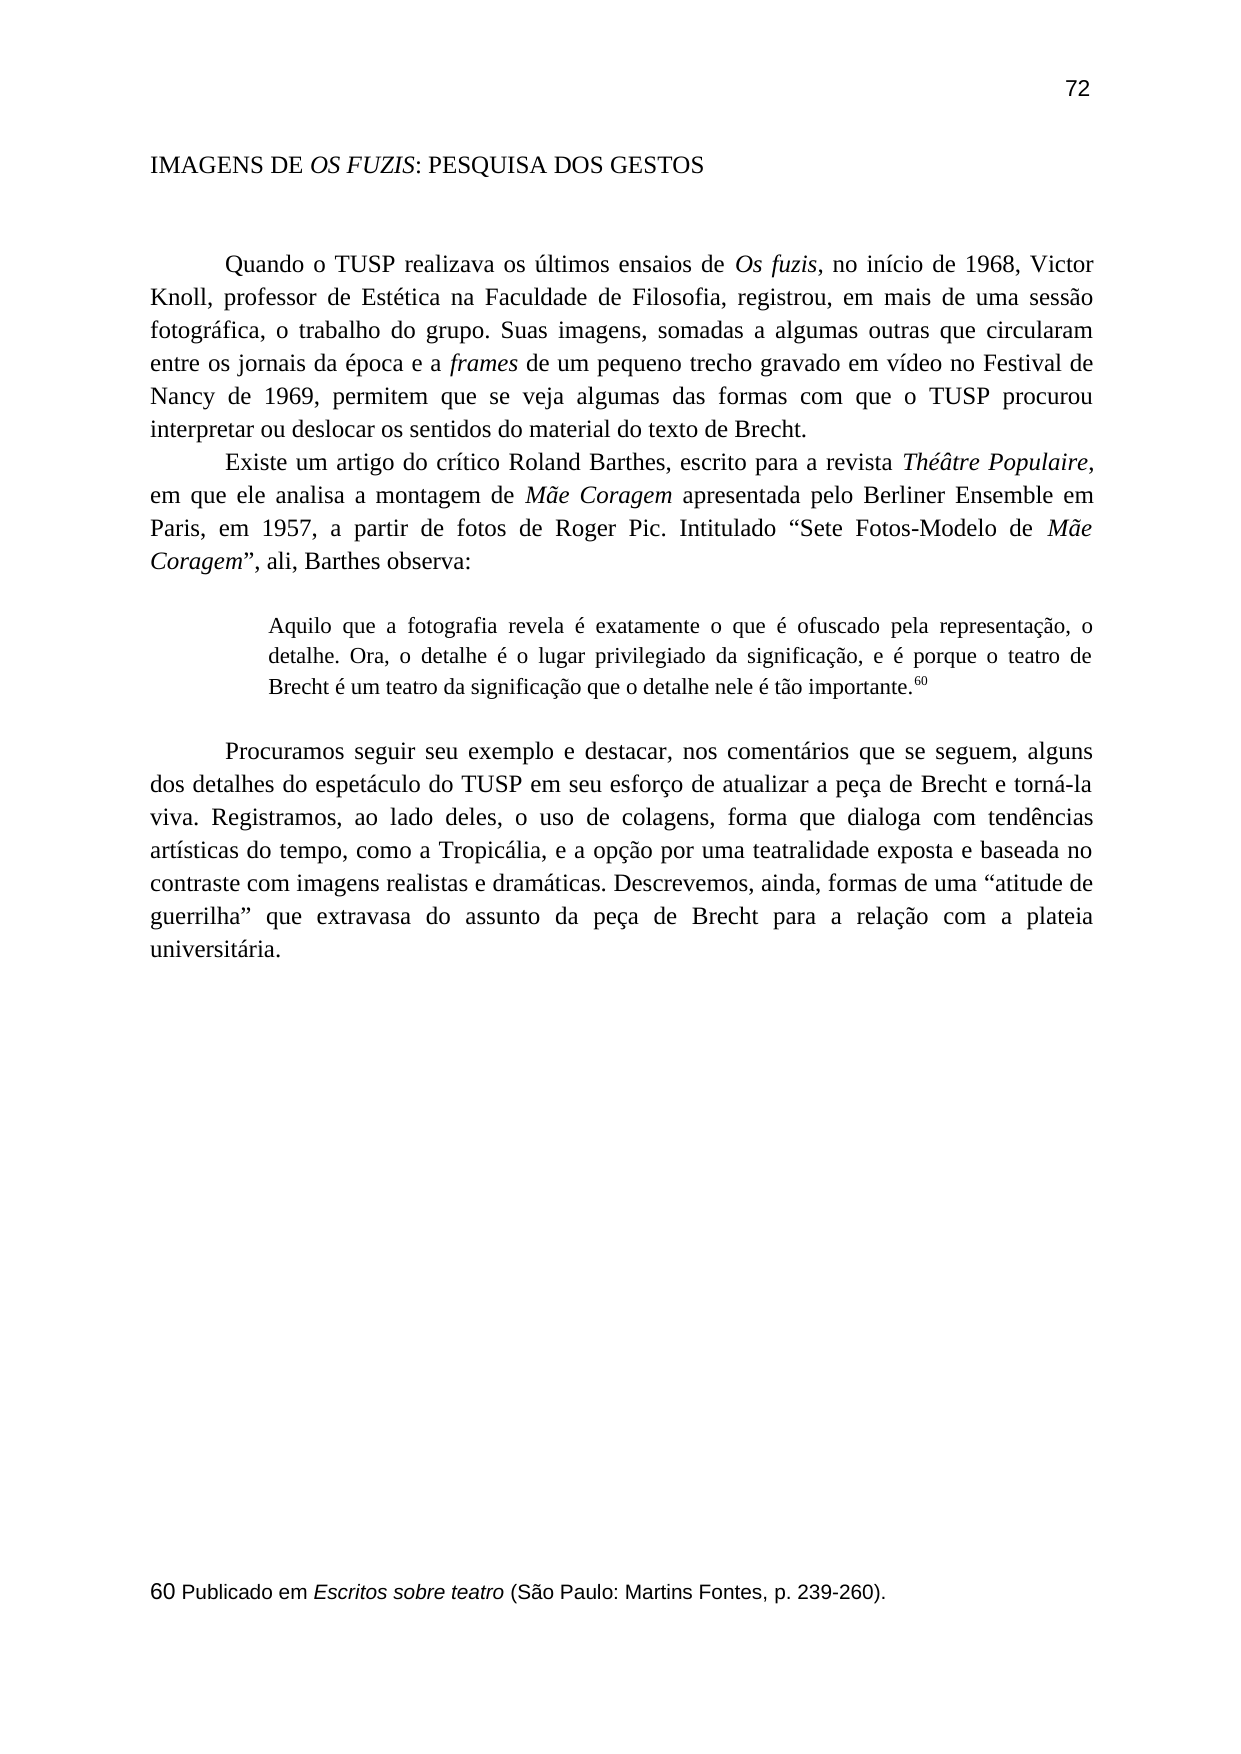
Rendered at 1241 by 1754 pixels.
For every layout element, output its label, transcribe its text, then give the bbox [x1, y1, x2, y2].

text Existe um artigo do crítico Roland Barthes, escrito para a revista Théâtre Populaire, em que ele analisa a montagem de Mãe Coragem apresentada pelo Berliner Ensemble em Paris, em 1957, a partir de fotos de Roger Pic. Intitulado “Sete Fotos-Modelo de Mãe Coragem”, ali, Barthes observa: [150, 447, 1094, 575]
text Quando o TUSP realizava os últimos ensaios de Os fuzis, no início de 1968, Victor Knoll, professor de Estética na Faculdade de Filosofia, registrou, em mais de uma sessão fotográfica, o trabalho do grupo. Suas imagens, somadas a algumas outras que circularam entre os jornais da época e a frames de um pequeno trecho gravado em vídeo no Festival de Nancy de 1969, permitem que se veja algumas das formas com que o TUSP procurou interpretar ou deslocar os sentidos do material do texto de Brecht. [150, 249, 1094, 443]
text Procuramos seguir seu exemplo e destacar, nos comentários que se seguem, alguns dos detalhes do espetáculo do TUSP em seu esforço de atualizar a peça de Brecht e torná-la viva. Registramos, ao lado deles, o uso de colagens, forma que dialoga com tendências artísticas do tempo, como a Tropicália, e a opção por uma teatralidade exposta e baseada no contraste com imagens realistas e dramáticas. Descrevemos, ainda, formas de uma “atitude de guerrilha” que extravasa do assunto da peça de Brecht para a relação com a plateia universitária. [150, 736, 1094, 963]
text IMAGENS DE OS FUZIS: PESQUISA DOS GESTOS [150, 150, 1094, 179]
text Aquilo que a fotografia revela é exatamente o que é ofuscado pela representação, o detalhe. Ora, o detalhe é o lugar privilegiado da significação, e é porque o teatro de Brecht é um teatro da significação que o detalhe nele é tão importante. [268, 612, 1094, 699]
